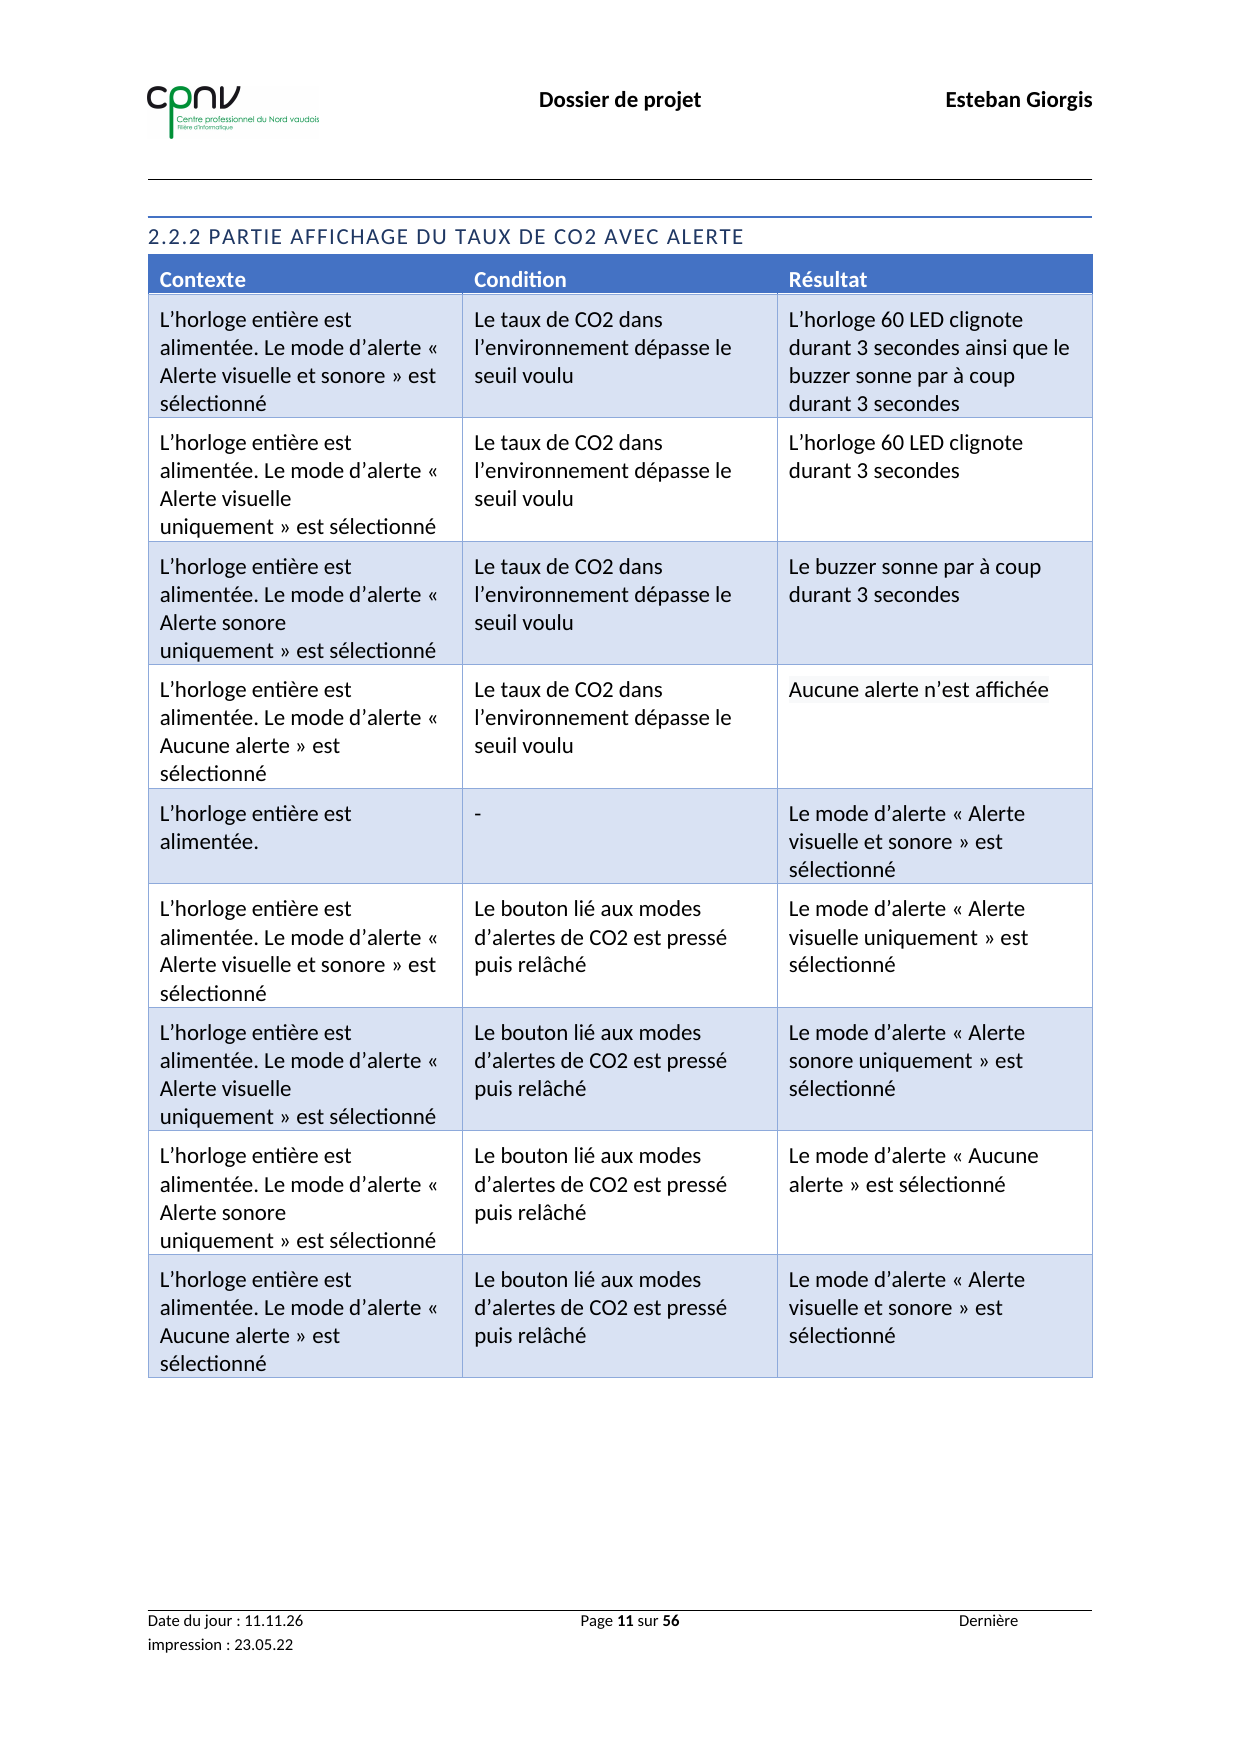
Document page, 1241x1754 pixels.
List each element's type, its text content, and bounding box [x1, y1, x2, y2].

table_cell L’horloge entière est alimentée. [149, 789, 462, 883]
table_cell Le bouton lié aux modes d’alertes de CO2 est pressé puis relâché [463, 1131, 777, 1254]
table_cell Le taux de CO2 dans l’environnement dépasse le seuil voulu [463, 665, 777, 788]
table_cell Le mode d’alerte « Alerte visuelle et sonore » est sélectionné [778, 789, 1092, 883]
table_cell - [463, 789, 777, 883]
table_cell L’horloge entière est alimentée. Le mode d’alerte « Alerte visuelle et sonore » est sélectionné [149, 884, 462, 1007]
table_cell L’horloge entière est alimentée. Le mode d’alerte « Alerte visuelle et sonore » est sélectionné [149, 295, 462, 417]
table_cell Le mode d’alerte « Alerte sonore uniquement » est sélectionné [778, 1008, 1092, 1130]
table_cell Le bouton lié aux modes d’alertes de CO2 est pressé puis relâché [463, 1255, 777, 1377]
table_cell L’horloge entière est alimentée. Le mode d’alerte « Alerte visuelle uniquement » est sélectionné [149, 1008, 462, 1130]
table_cell L’horloge 60 LED clignote durant 3 secondes ainsi que le buzzer sonne par à coup durant 3 secondes [778, 295, 1092, 417]
table_cell L’horloge entière est alimentée. Le mode d’alerte « Alerte sonore uniquement » est sélectionné [149, 542, 462, 664]
table_cell Le mode d’alerte « Aucune alerte » est sélectionné [778, 1131, 1092, 1254]
table_cell Le bouton lié aux modes d’alertes de CO2 est pressé puis relâché [463, 1008, 777, 1130]
table_cell Le bouton lié aux modes d’alertes de CO2 est pressé puis relâché [463, 884, 777, 1007]
table_cell Le mode d’alerte « Alerte visuelle uniquement » est sélectionné [778, 884, 1092, 1007]
table_cell L’horloge entière est alimentée. Le mode d’alerte « Alerte visuelle uniquement » est sélectionné [149, 418, 462, 541]
table_cell L’horloge entière est alimentée. Le mode d’alerte « Aucune alerte » est sélectionné [149, 665, 462, 788]
table_cell Le taux de CO2 dans l’environnement dépasse le seuil voulu [463, 542, 777, 664]
subtitle 2.2.2 Partie Affichage du taux de CO2 avec alerte [148, 218, 1092, 250]
table_cell Le mode d’alerte « Alerte visuelle et sonore » est sélectionné [778, 1255, 1092, 1377]
table_header Contexte [149, 255, 462, 293]
table_header Résultat [778, 255, 1092, 293]
table_cell L’horloge entière est alimentée. Le mode d’alerte « Aucune alerte » est sélectionné [149, 1255, 462, 1377]
table_cell Le taux de CO2 dans l’environnement dépasse le seuil voulu [463, 295, 777, 417]
table_cell L’horloge entière est alimentée. Le mode d’alerte « Alerte sonore uniquement » est sélectionné [149, 1131, 462, 1254]
table_cell L’horloge 60 LED clignote durant 3 secondes [778, 418, 1092, 541]
table_cell Le taux de CO2 dans l’environnement dépasse le seuil voulu [463, 418, 777, 541]
table_header Condition [463, 255, 777, 293]
table_cell Le buzzer sonne par à coup durant 3 secondes [778, 542, 1092, 664]
table_cell Aucune alerte n’est affichée [778, 665, 1092, 788]
picture [147, 86, 319, 139]
